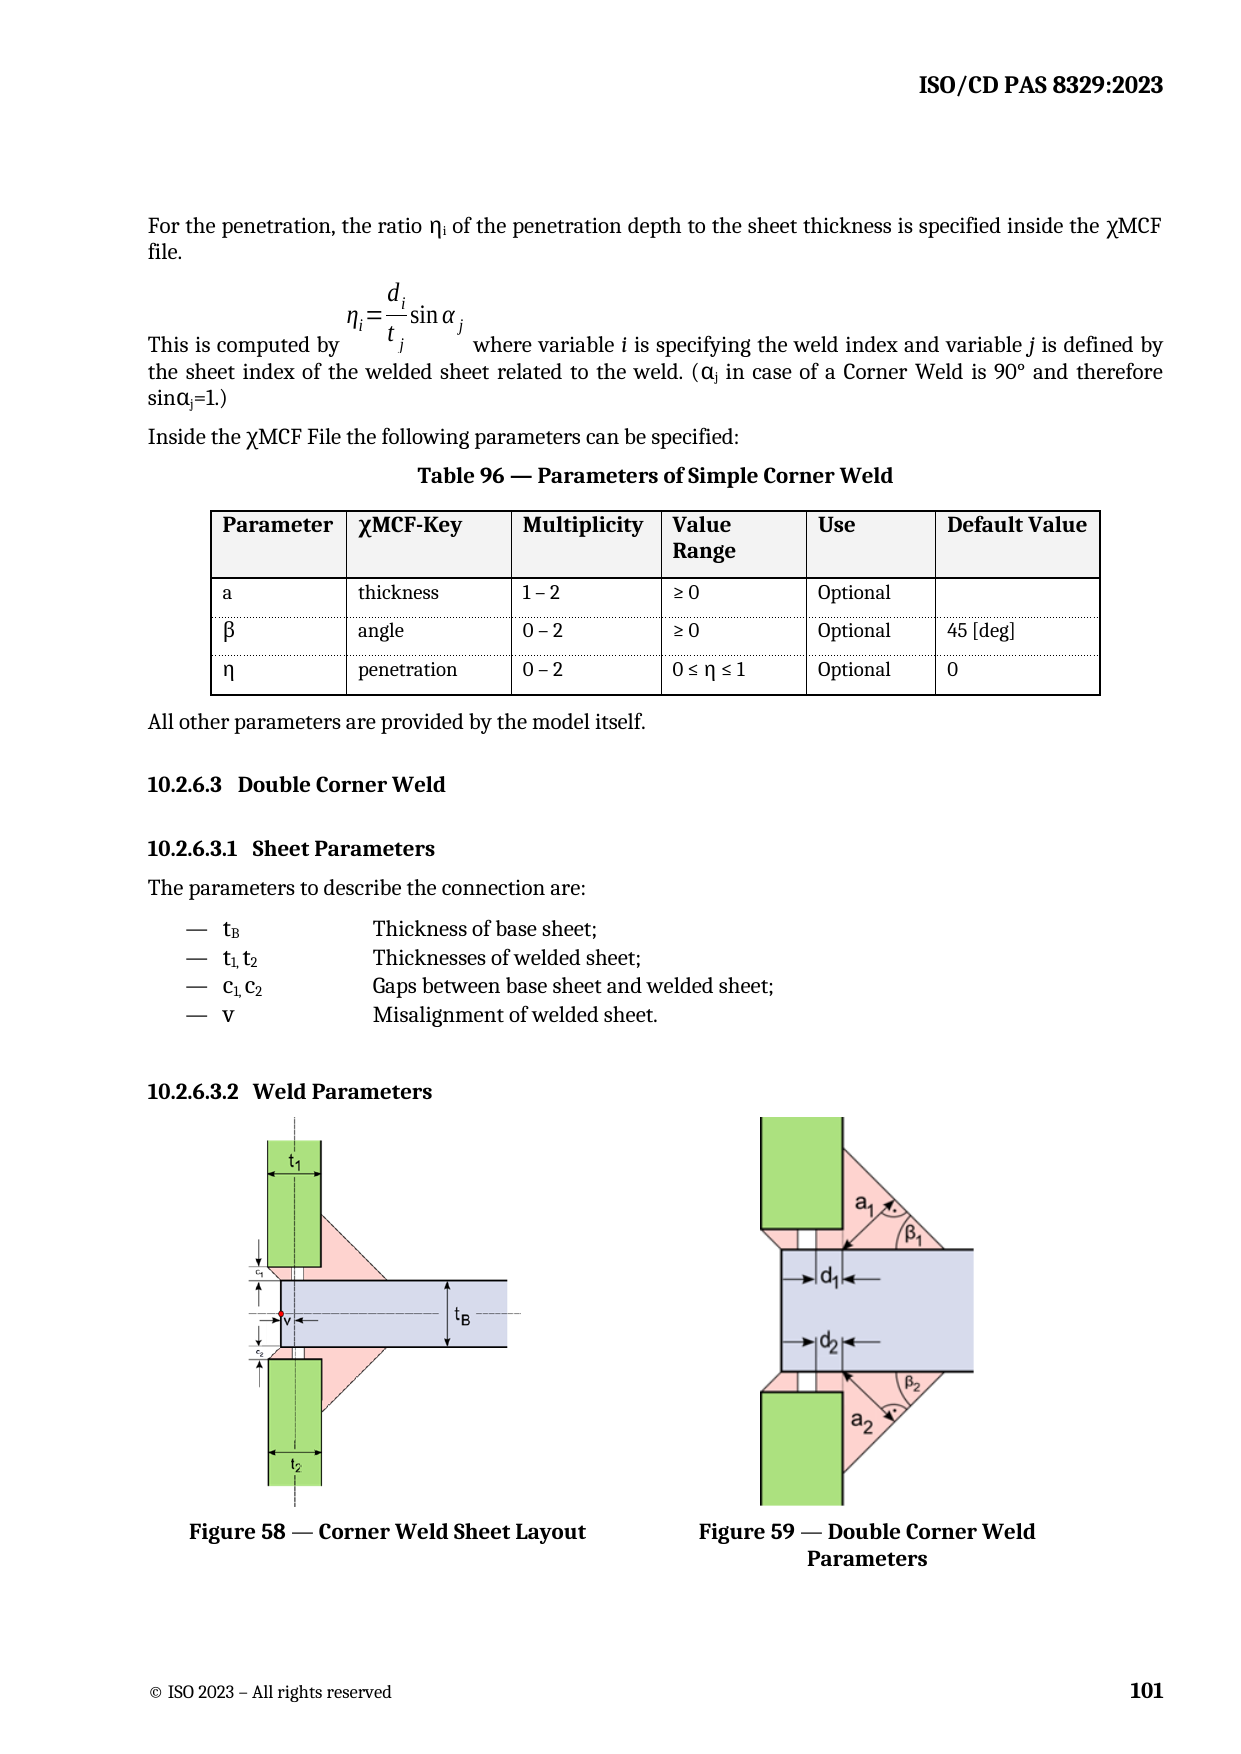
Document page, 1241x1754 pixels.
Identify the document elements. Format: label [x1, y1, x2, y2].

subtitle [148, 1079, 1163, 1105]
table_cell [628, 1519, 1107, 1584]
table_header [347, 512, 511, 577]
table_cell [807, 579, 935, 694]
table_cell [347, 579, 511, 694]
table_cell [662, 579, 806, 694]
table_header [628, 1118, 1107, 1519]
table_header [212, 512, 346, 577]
picture [248, 1117, 527, 1507]
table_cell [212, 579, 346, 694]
picture [760, 1117, 975, 1507]
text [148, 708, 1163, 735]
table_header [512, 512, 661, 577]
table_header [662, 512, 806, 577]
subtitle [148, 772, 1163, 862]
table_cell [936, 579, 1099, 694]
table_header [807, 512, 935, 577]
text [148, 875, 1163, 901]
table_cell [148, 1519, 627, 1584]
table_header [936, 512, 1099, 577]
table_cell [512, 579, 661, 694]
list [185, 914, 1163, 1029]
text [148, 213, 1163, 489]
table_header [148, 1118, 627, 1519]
